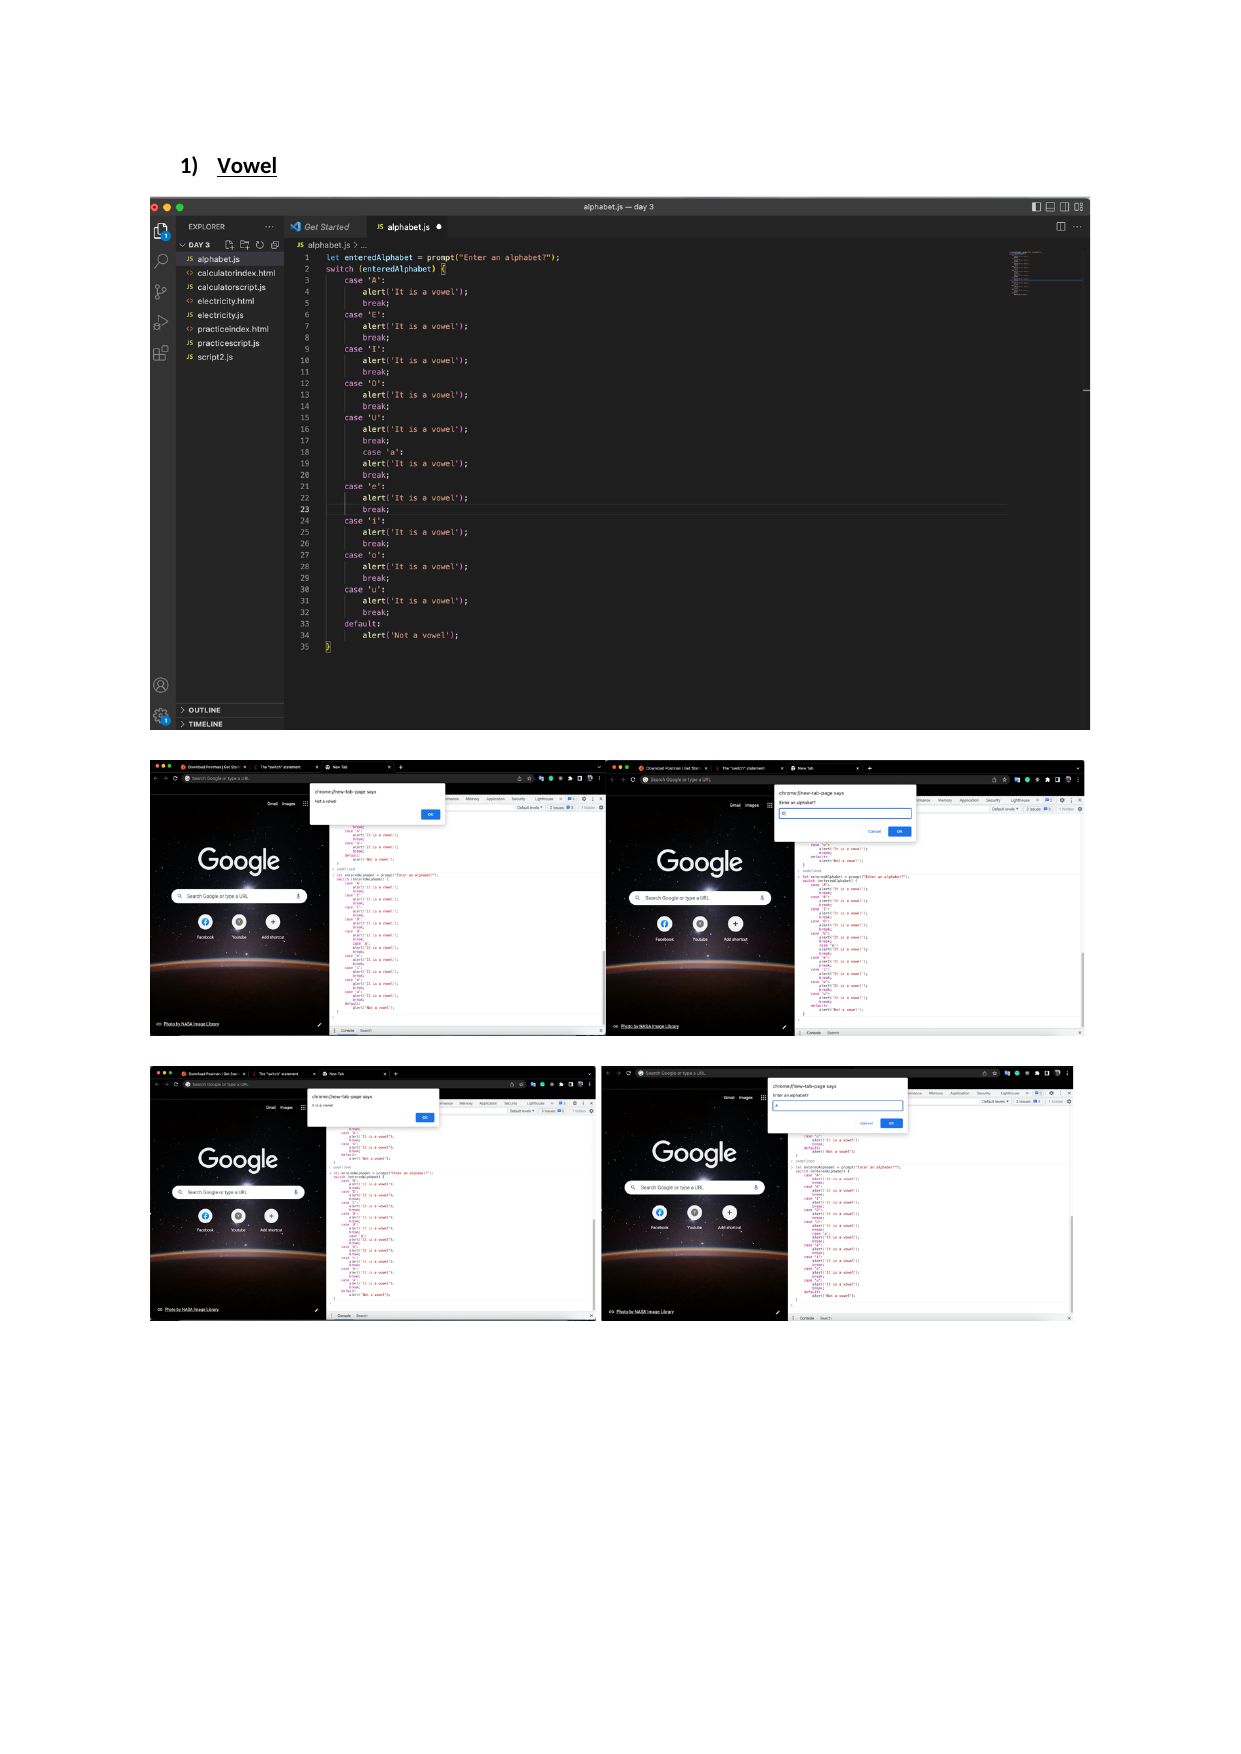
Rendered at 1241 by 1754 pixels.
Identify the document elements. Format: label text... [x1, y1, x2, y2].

picture [150, 196, 1091, 730]
picture [150, 1066, 596, 1321]
list Vowel [179, 150, 1090, 180]
picture [601, 1066, 1074, 1321]
picture [150, 760, 1085, 1036]
